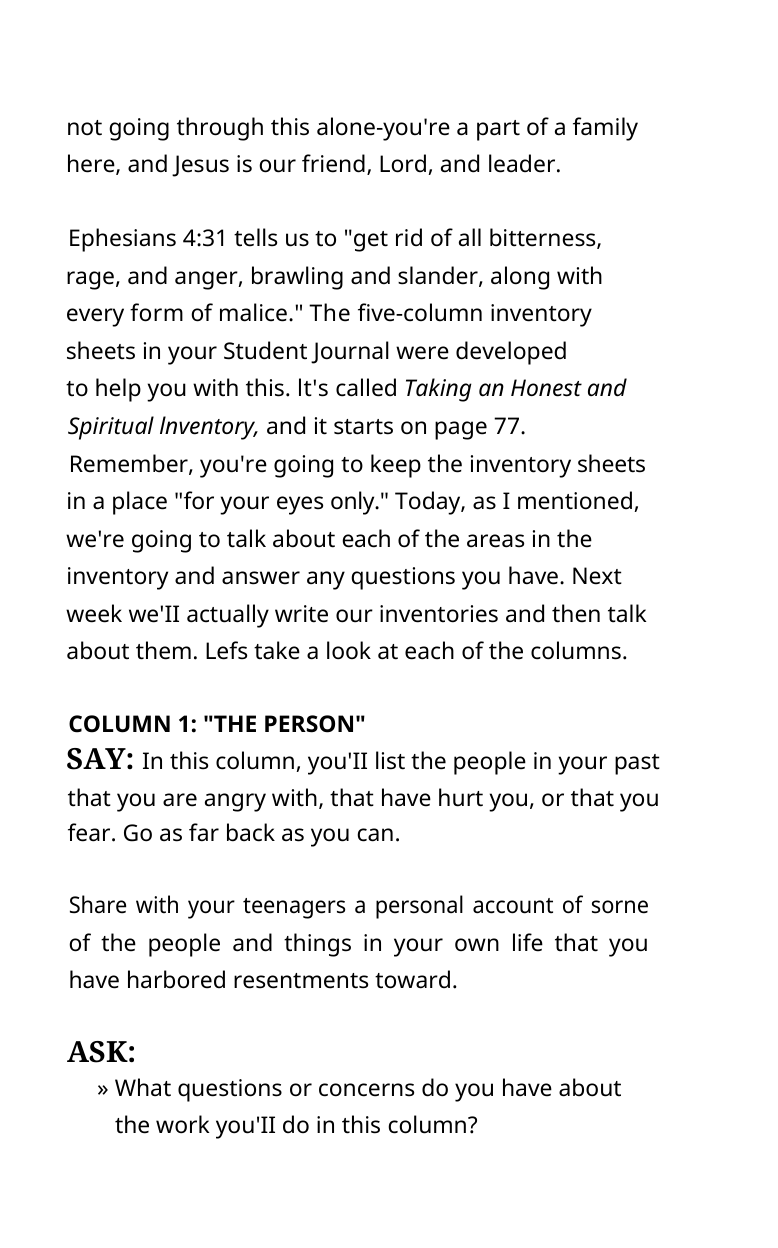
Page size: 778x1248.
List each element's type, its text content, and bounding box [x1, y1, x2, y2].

text » What questions or concerns do you have about the work you'II do in this column? [97, 1072, 643, 1140]
text Remember, you're going to keep the inventory sheets in a place "for your eyes only." Today, as I mentioned, we're going to talk about each of the areas in the inventory and answer any questions you have. Next week we'II actually write our inventories and then talk about them. Lefs take a look at each of the columns. [66, 447, 664, 666]
text Ephesians 4:31 tells us to "get rid of all bitterness, rage, and anger, brawling and slander, along with every form of malice." The five-column inventory sheets in your Student Journal were developed [66, 222, 654, 366]
text to help you with this. lt's called Taking an Honest and Spiritual lnventory, and it starts on page 77. [66, 372, 637, 441]
text Share with your teenagers a personal account of sorne of the people and things in your own life that you have harbored resentments toward. [68, 889, 649, 996]
text COLUMN 1: "THE PERSON" [68, 713, 685, 738]
text SAY: In this column, you'II list the people in your past that you are angry with, that have hurt you, or that you fear. Go as far back as you can. [66, 738, 675, 848]
text ASK: [67, 1031, 685, 1071]
text not going through this alone-you're a part of a family here, and Jesus is our friend, Lord, and leader. [66, 111, 685, 179]
